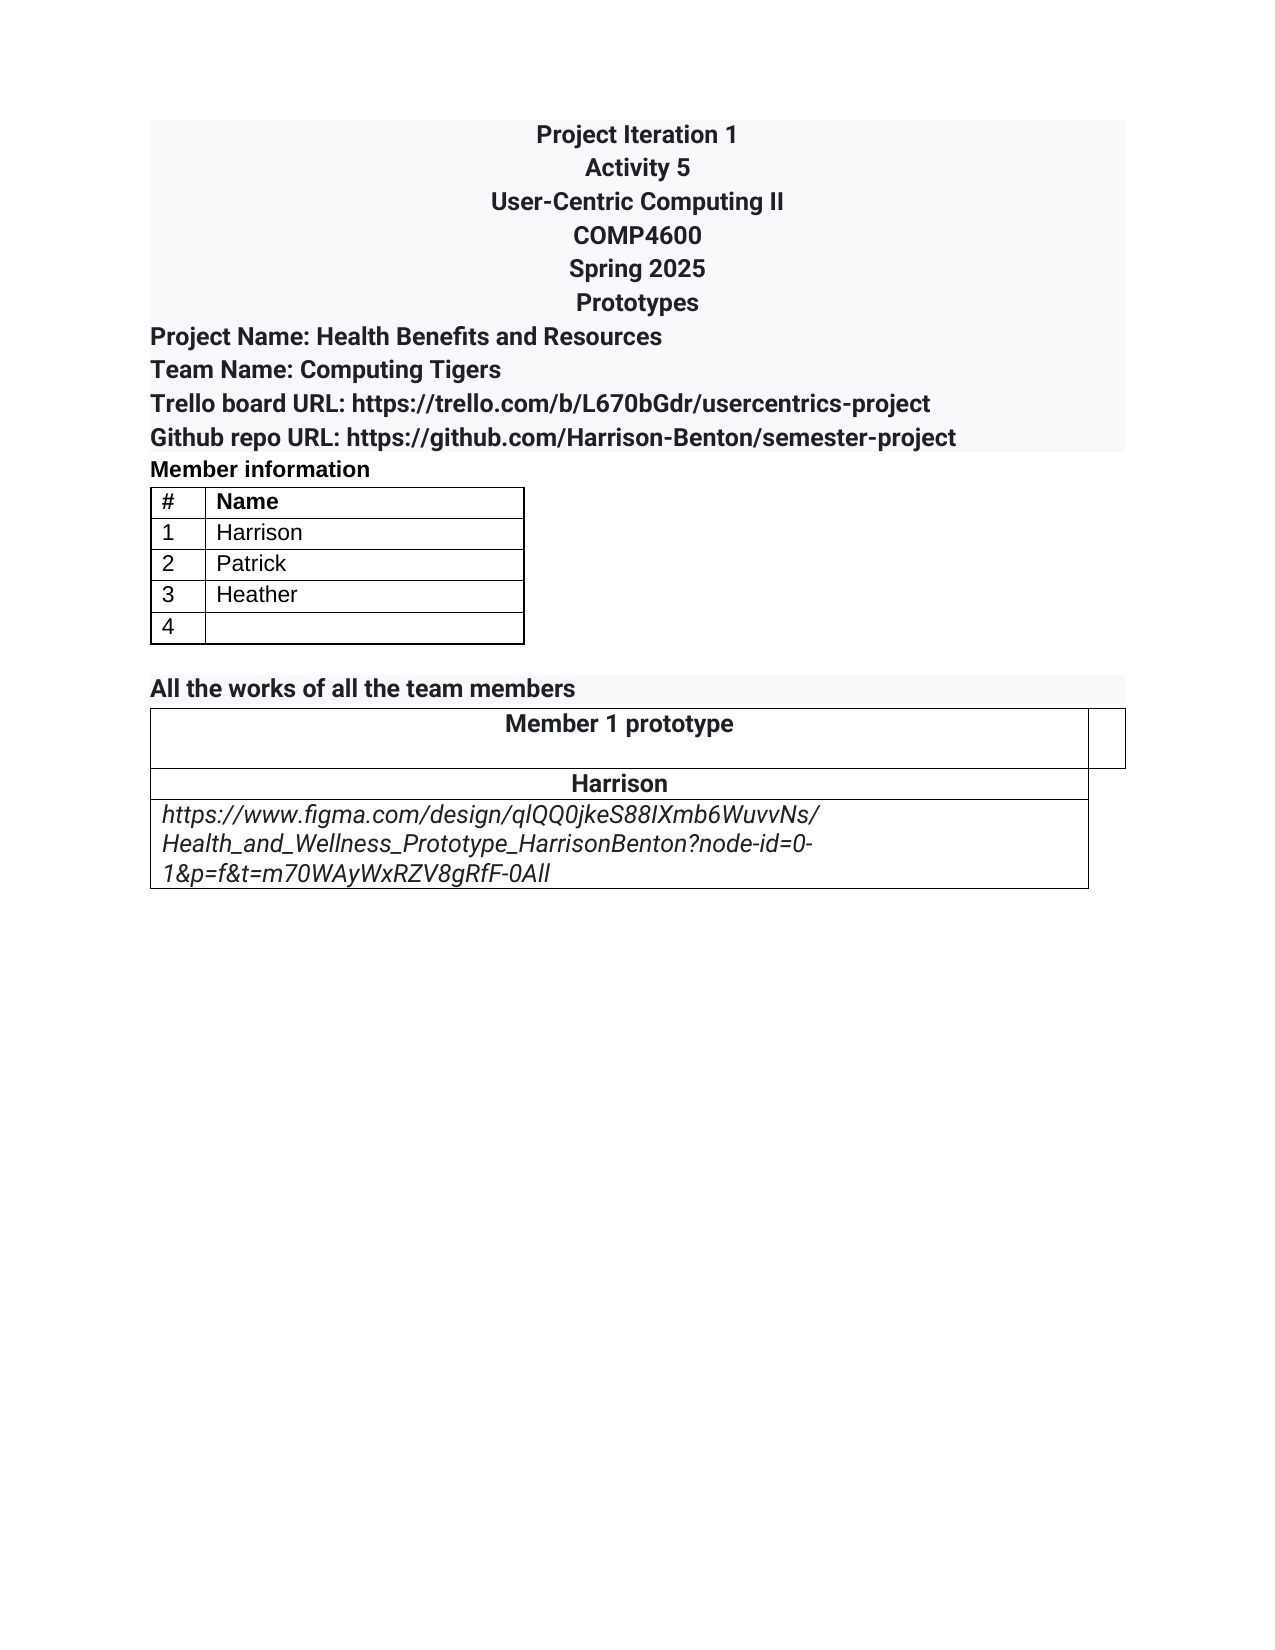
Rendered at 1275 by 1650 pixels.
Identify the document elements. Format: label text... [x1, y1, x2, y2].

table_cell 1 [152, 519, 205, 549]
text Project Iteration 1 [150, 120, 1125, 149]
text Trello board URL: https://trello.com/b/L670bGdr/usercentrics-project [150, 389, 1125, 418]
table_cell 2 [152, 550, 205, 580]
text Team Name: Computing Tigers [150, 356, 1125, 385]
text Spring 2025 [150, 254, 1125, 284]
text User-Centric Computing II [150, 187, 1125, 217]
table_cell https://www.figma.com/design/qlQQ0jkeS88IXmb6WuvvNs/Health_and_Wellness_Prototype_HarrisonBenton?node-id=0-1&p=f&t=m70WAyWxRZV8gRfF-0All [151, 800, 1088, 888]
table_header Name [206, 488, 523, 518]
text Activity 5 [150, 154, 1125, 183]
table_cell Heather [206, 581, 523, 612]
table_header Member 1 prototype [151, 709, 1088, 768]
table_cell 3 [152, 581, 205, 612]
table_cell Harrison [151, 769, 1088, 799]
table_cell Harrison [206, 519, 523, 549]
table_header [1089, 709, 1125, 768]
text Prototypes [150, 288, 1125, 317]
text Project Name: Health Benefits and Resources [150, 322, 1125, 351]
table_cell [206, 613, 523, 643]
table_cell 4 [152, 613, 205, 643]
table_header # [152, 488, 205, 518]
text All the works of all the team members [150, 675, 1125, 704]
table_cell Patrick [206, 550, 523, 580]
text Member information [150, 456, 1125, 483]
text COMP4600 [150, 221, 1125, 250]
text Github repo URL: https://github.com/Harrison-Benton/semester-project [150, 423, 1125, 452]
